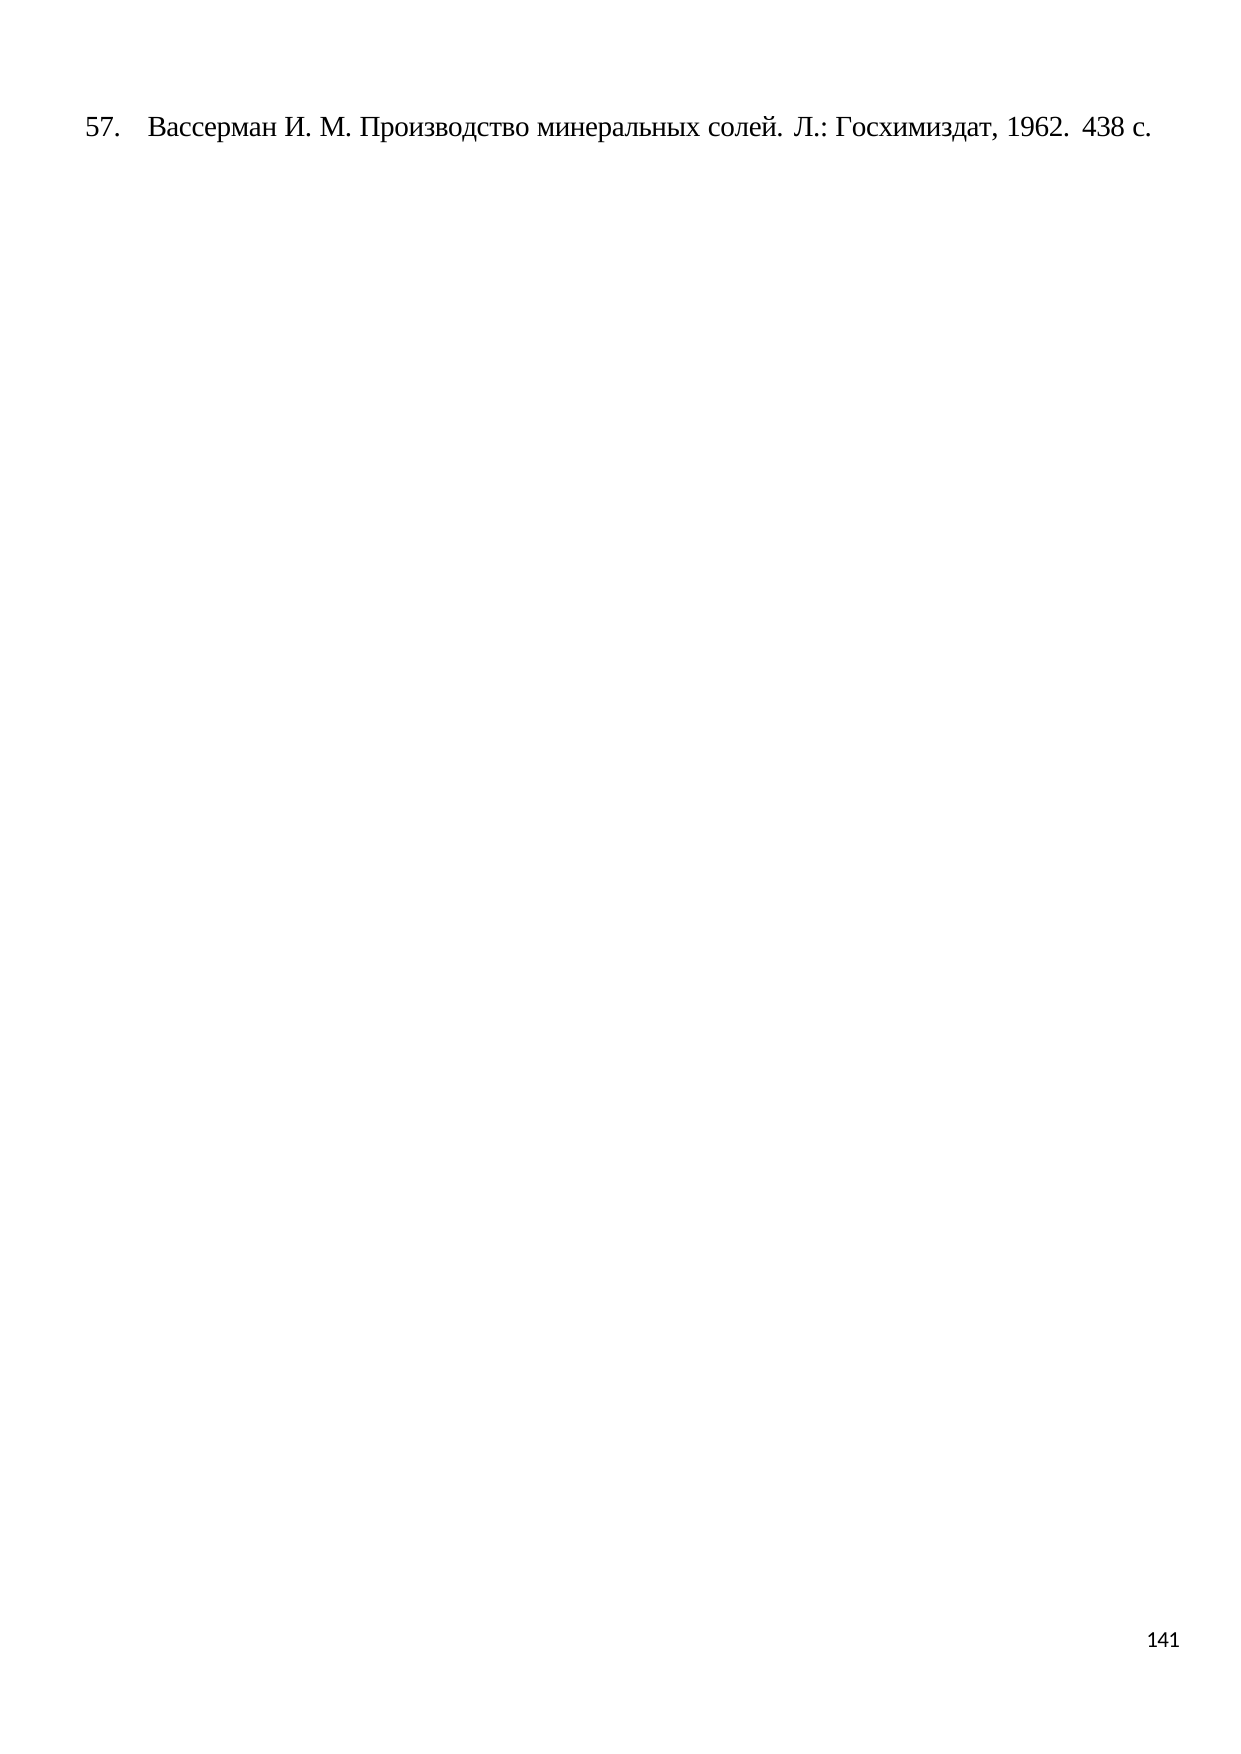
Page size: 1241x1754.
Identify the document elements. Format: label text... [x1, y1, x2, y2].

list Вассерман И. М. Производство минеральных солей. Л.: Госхимиздат, 1962. 438 с. [85, 110, 1211, 143]
